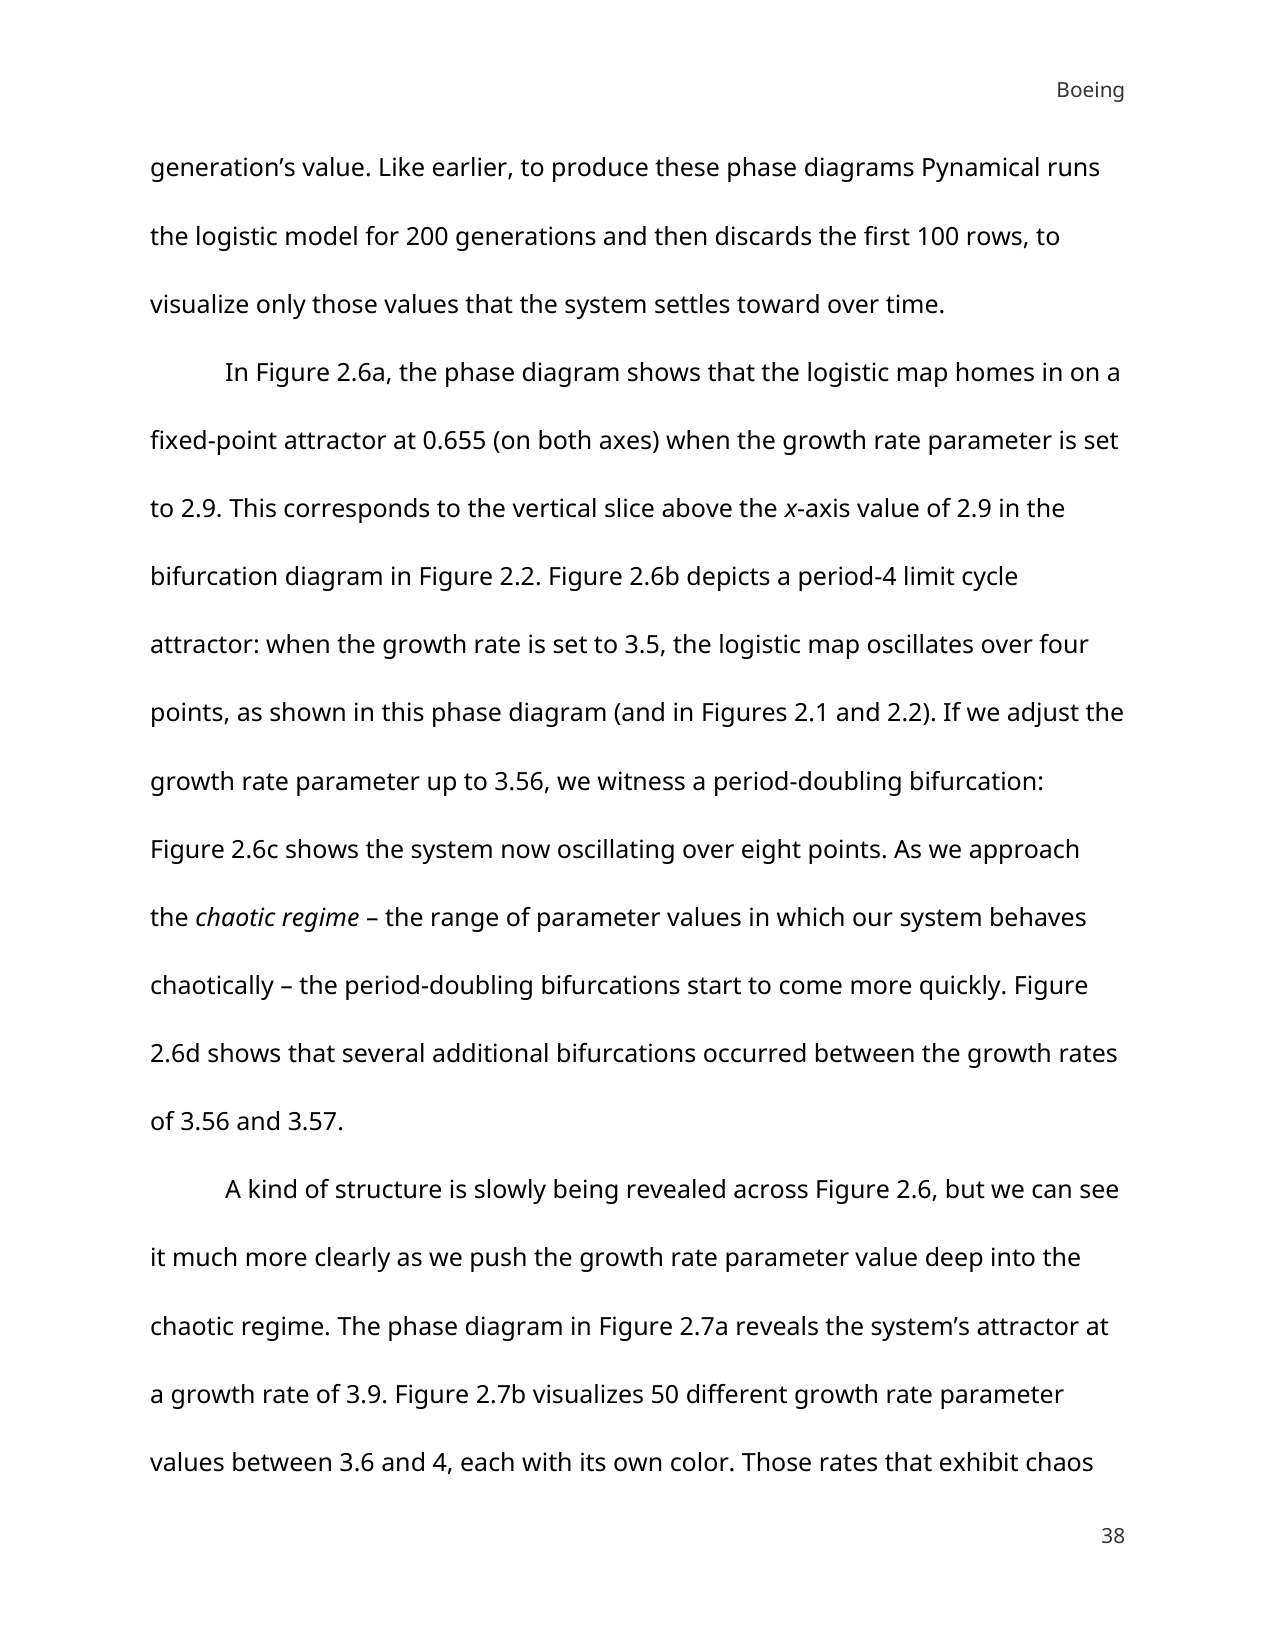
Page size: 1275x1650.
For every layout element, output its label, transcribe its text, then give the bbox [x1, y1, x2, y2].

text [150, 1172, 1125, 1478]
text In Figure 2.6a, the phase diagram shows that the logistic map homes in on a fixed-point attractor at 0.655 (on both axes) when the growth rate parameter is set to 2.9. This corresponds to the vertical slice above the x-axis value of 2.9 in the bifurcation diagram in Figure 2.2. Figure 2.6b depicts a period-4 limit cycle attractor: when the growth rate is set to 3.5, the logistic map oscillates over four points, as shown in this phase diagram (and in Figures 2.1 and 2.2). If we adjust the growth rate parameter up to 3.56, we witness a period-doubling bifurcation: Figure 2.6c shows the system now oscillating over eight points. As we approach the chaotic regime – the range of parameter values in which our system behaves chaotically – the period-doubling bifurcations start to come more quickly. Figure 2.6d shows that several additional bifurcations occurred between the growth rates of 3.56 and 3.57. [150, 354, 1125, 1138]
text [150, 150, 1125, 320]
